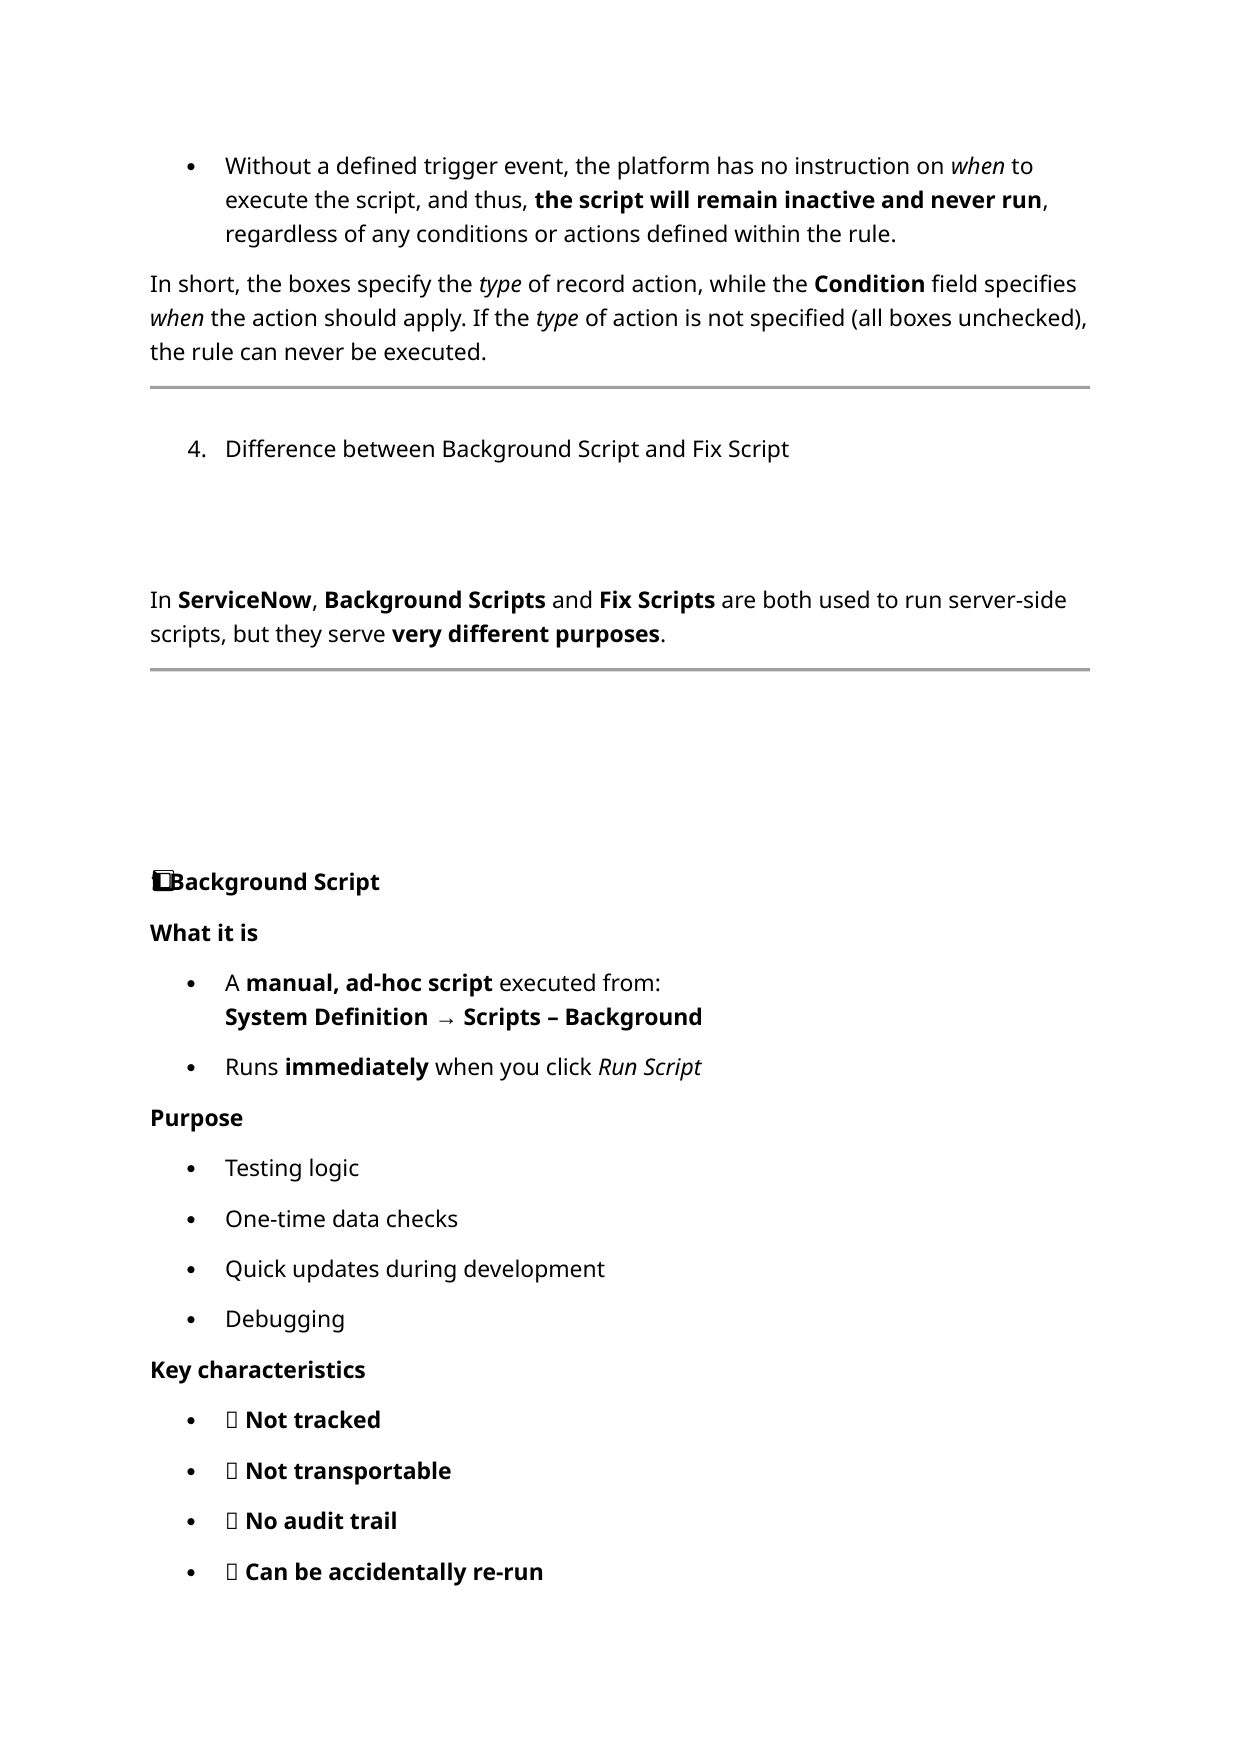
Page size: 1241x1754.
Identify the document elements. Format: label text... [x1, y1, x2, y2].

text Purpose [150, 1102, 1090, 1133]
list One-time data checks [187, 1202, 1090, 1234]
text What it is [150, 917, 1090, 948]
list Runs immediately when you click Run Script [187, 1051, 1090, 1082]
list ❌ Not transportable [187, 1454, 1090, 1486]
list Difference between Background Script and Fix Script [187, 433, 1090, 464]
list Quick updates during development [187, 1253, 1090, 1284]
list ❌ Not tracked [187, 1404, 1090, 1435]
list Debugging [187, 1303, 1090, 1334]
text In short, the boxes specify the type of record action, while the Condition field specifies when the action should apply. If the type of action is not specified (all boxes unchecked), the rule can never be executed. [150, 268, 1090, 367]
list ❌ No audit trail [187, 1505, 1090, 1536]
list ❌ Can be accidentally re-run [187, 1555, 1090, 1587]
text In ServiceNow, Background Scripts and Fix Scripts are both used to run server-side scripts, but they serve very different purposes. [150, 584, 1090, 649]
list A manual, ad-hoc script executed from: System Definition → Scripts – Background [187, 967, 1090, 1032]
list Testing logic [187, 1152, 1090, 1183]
list Without a defined trigger event, the platform has no instruction on when to execute the script, and thus, the script will remain inactive and never run, regardless of any conditions or actions defined within the rule. [187, 150, 1090, 249]
text Key characteristics [150, 1354, 1090, 1385]
text 1️⃣ Background Script [150, 866, 1090, 897]
